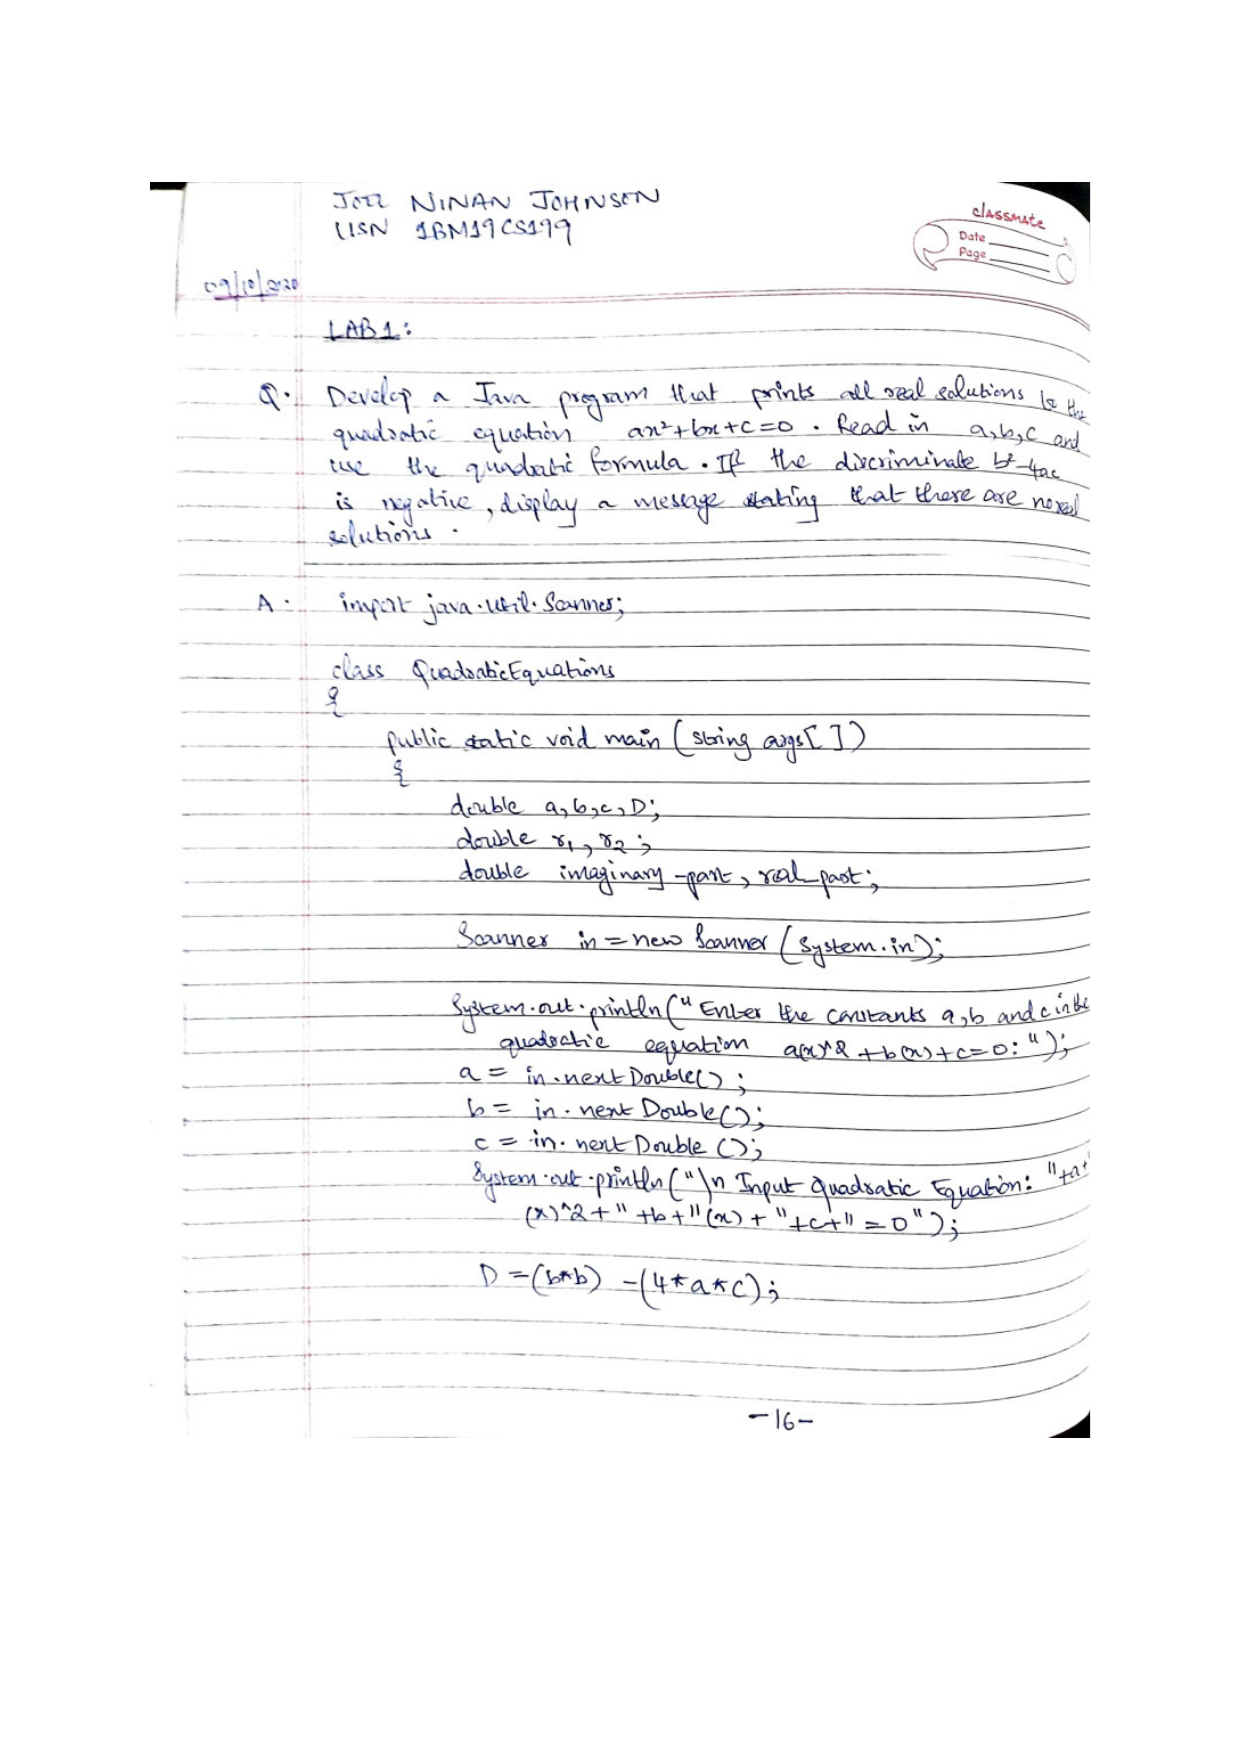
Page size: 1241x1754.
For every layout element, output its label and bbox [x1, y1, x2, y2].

picture [150, 182, 1091, 1438]
